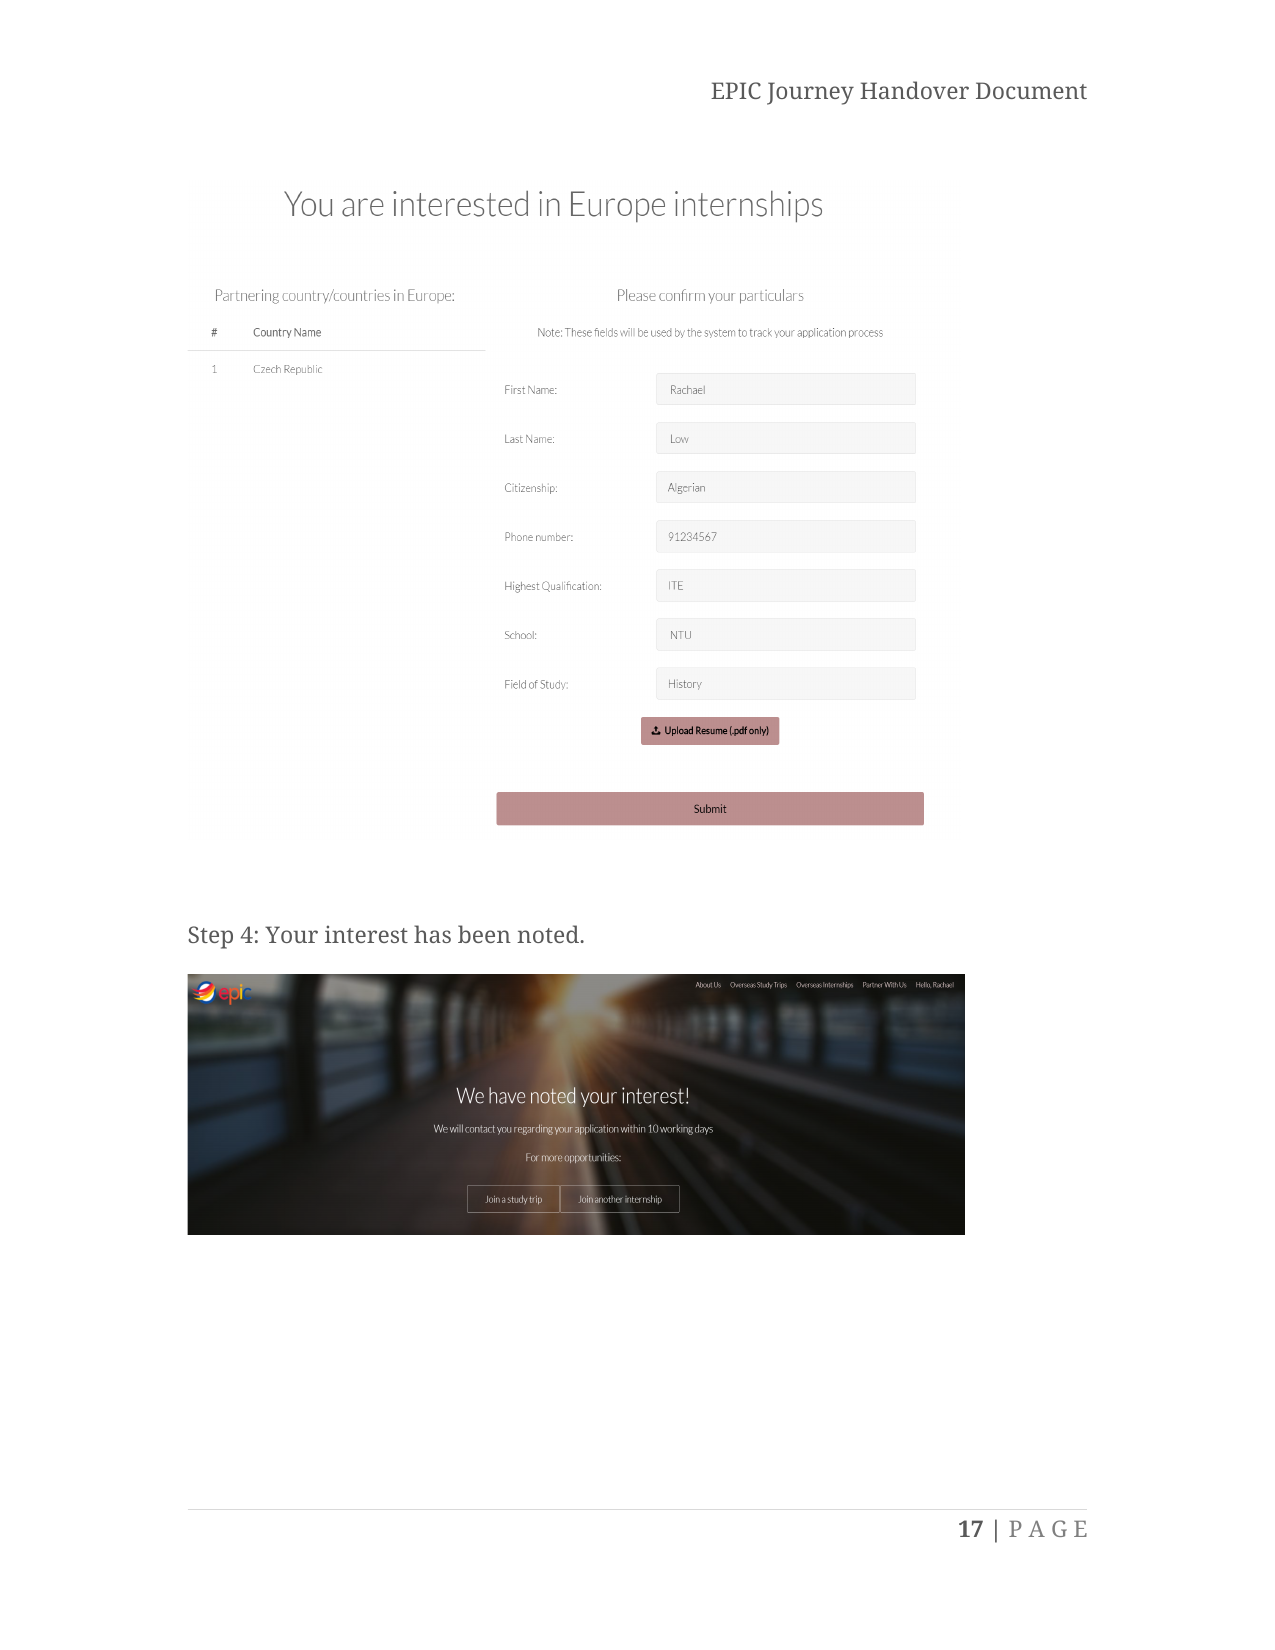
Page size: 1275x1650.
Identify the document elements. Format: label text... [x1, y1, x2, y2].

picture [187, 180, 962, 840]
picture [187, 974, 965, 1235]
text Step 4: Your interest has been noted. [187, 919, 1087, 950]
